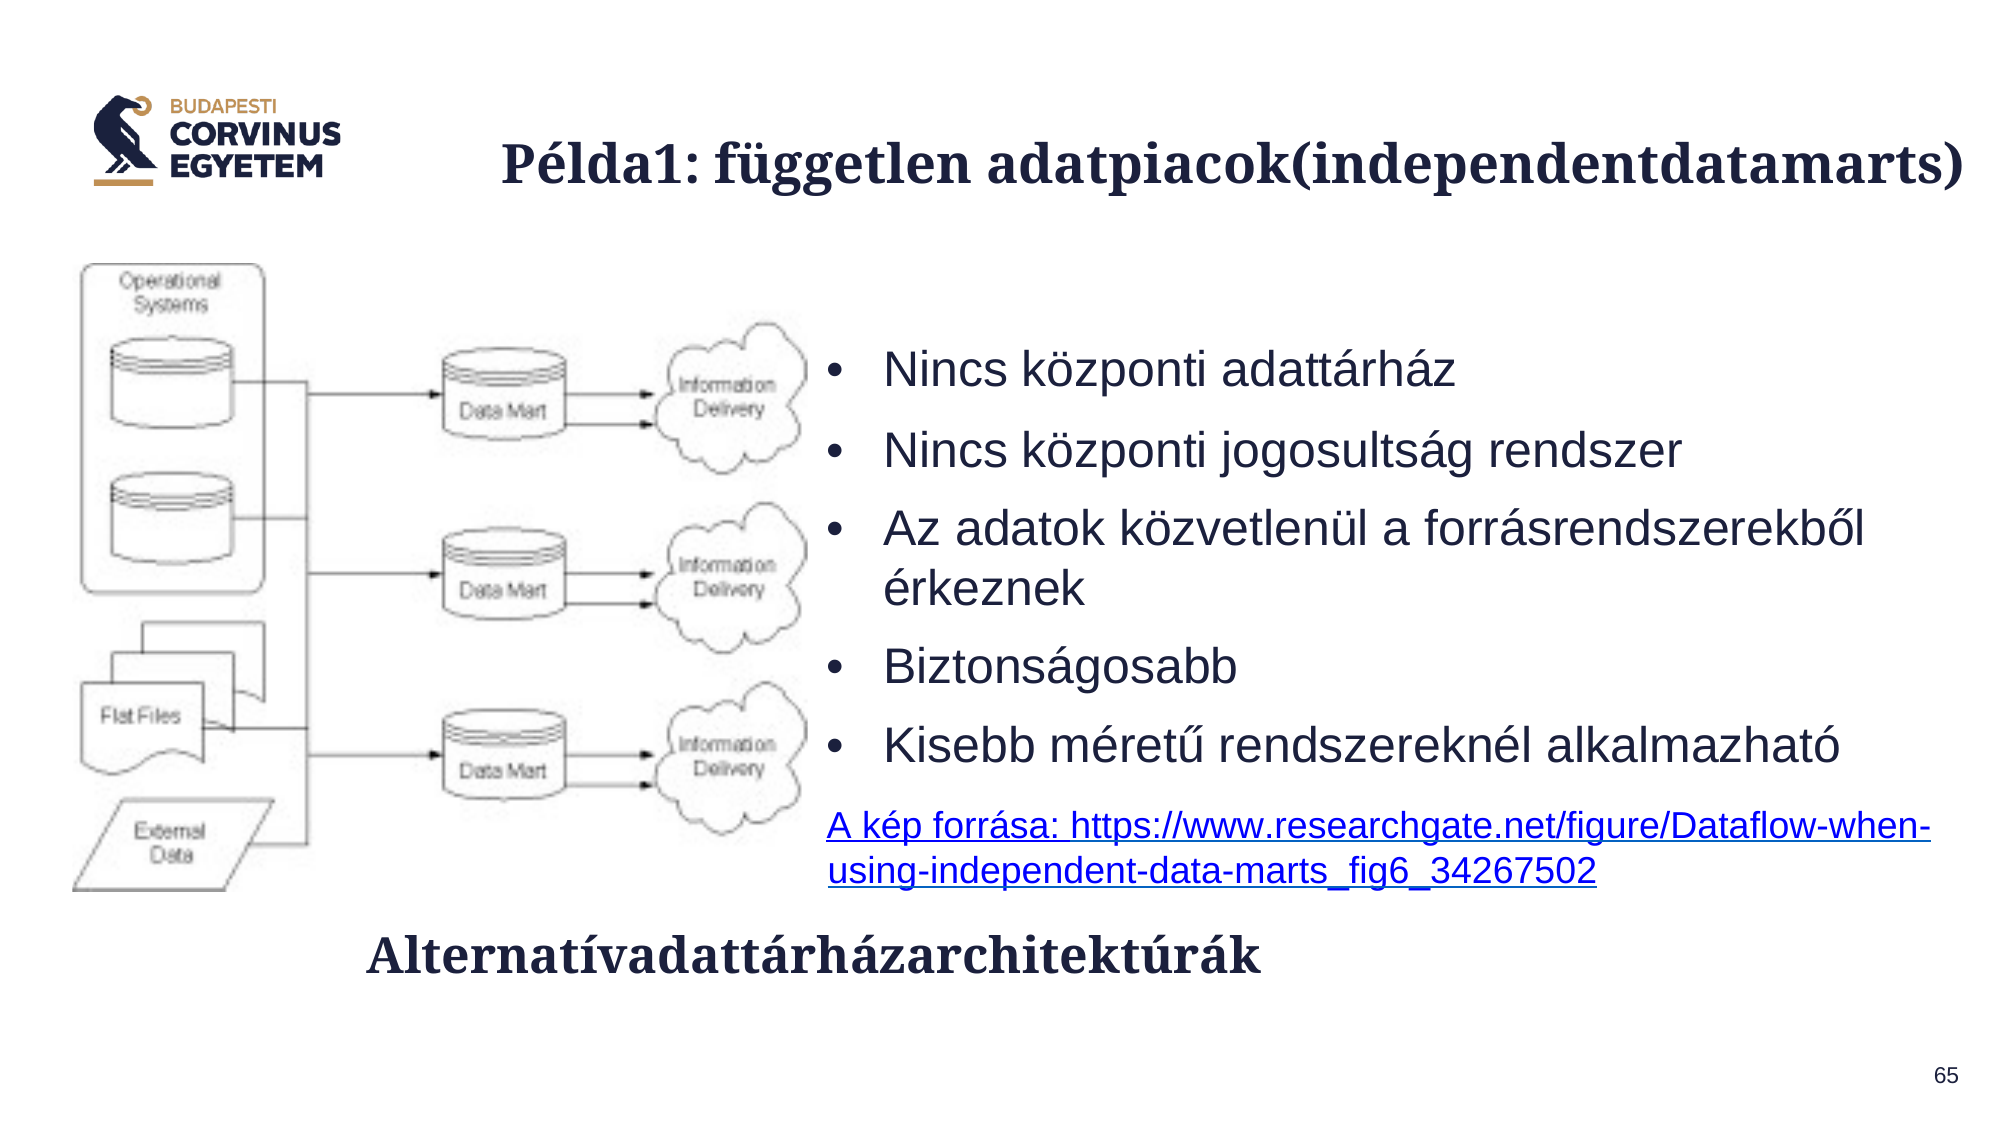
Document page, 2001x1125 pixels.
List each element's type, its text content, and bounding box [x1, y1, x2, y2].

list Nincs központi jogosultság rendszer [808, 421, 1972, 478]
text Alternatívadattárházarchitektúrák [366, 920, 1972, 988]
picture [93, 95, 341, 126]
list Biztonságosabb [808, 637, 1972, 694]
list Nincs központi adattárház [808, 340, 1972, 397]
text Példa1: független adatpiacok(independentdatamarts) [84, 126, 1966, 199]
list Az adatok közvetlenül a forrásrendszerekből érkeznek [808, 499, 1972, 616]
list Kisebb méretű rendszereknél alkalmazható [808, 715, 1972, 773]
picture [72, 263, 808, 892]
text A kép forrása: https://www.researchgate.net/figure/Dataflow-when-using-independent-data-marts_fig6_34267502 [808, 803, 1972, 892]
